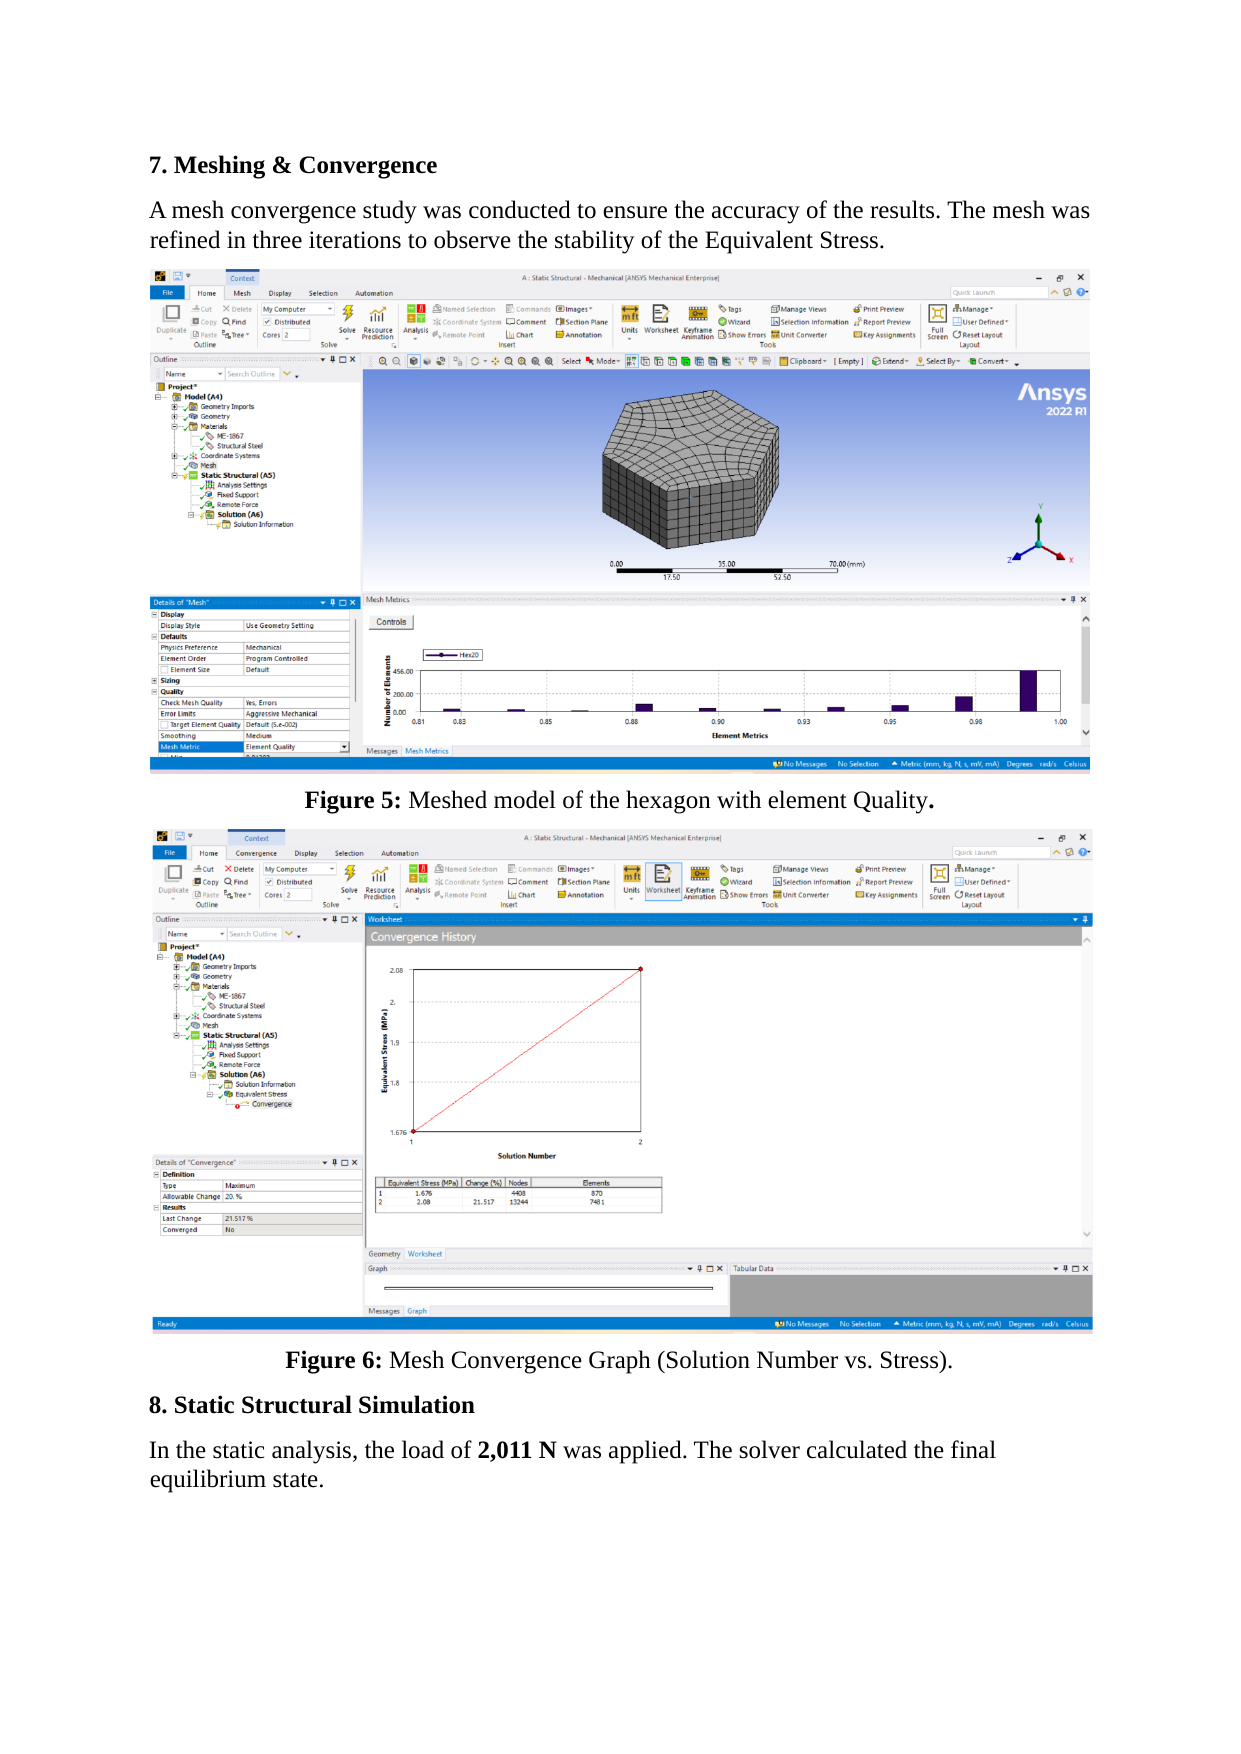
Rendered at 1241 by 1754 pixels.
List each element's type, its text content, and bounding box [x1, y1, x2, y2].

picture [152, 829, 1093, 1334]
text Figure 6: Mesh Convergence Graph (Solution Number vs. Stress). [148, 1345, 1090, 1374]
subtitle 7. Meshing & Convergence [148, 150, 1090, 179]
subtitle 8. Static Structural Simulation [148, 1390, 1090, 1418]
text In the static analysis, the load of 2,011 N was applied. The solver calculated the final equilibrium state. [148, 1435, 1090, 1493]
picture [150, 269, 1090, 774]
text Figure 5: Meshed model of the hexagon with element Quality. [148, 785, 1090, 813]
text A mesh convergence study was conducted to ensure the accuracy of the results. The mesh was refined in three iterations to observe the stability of the Equivalent Stress. [148, 195, 1090, 253]
